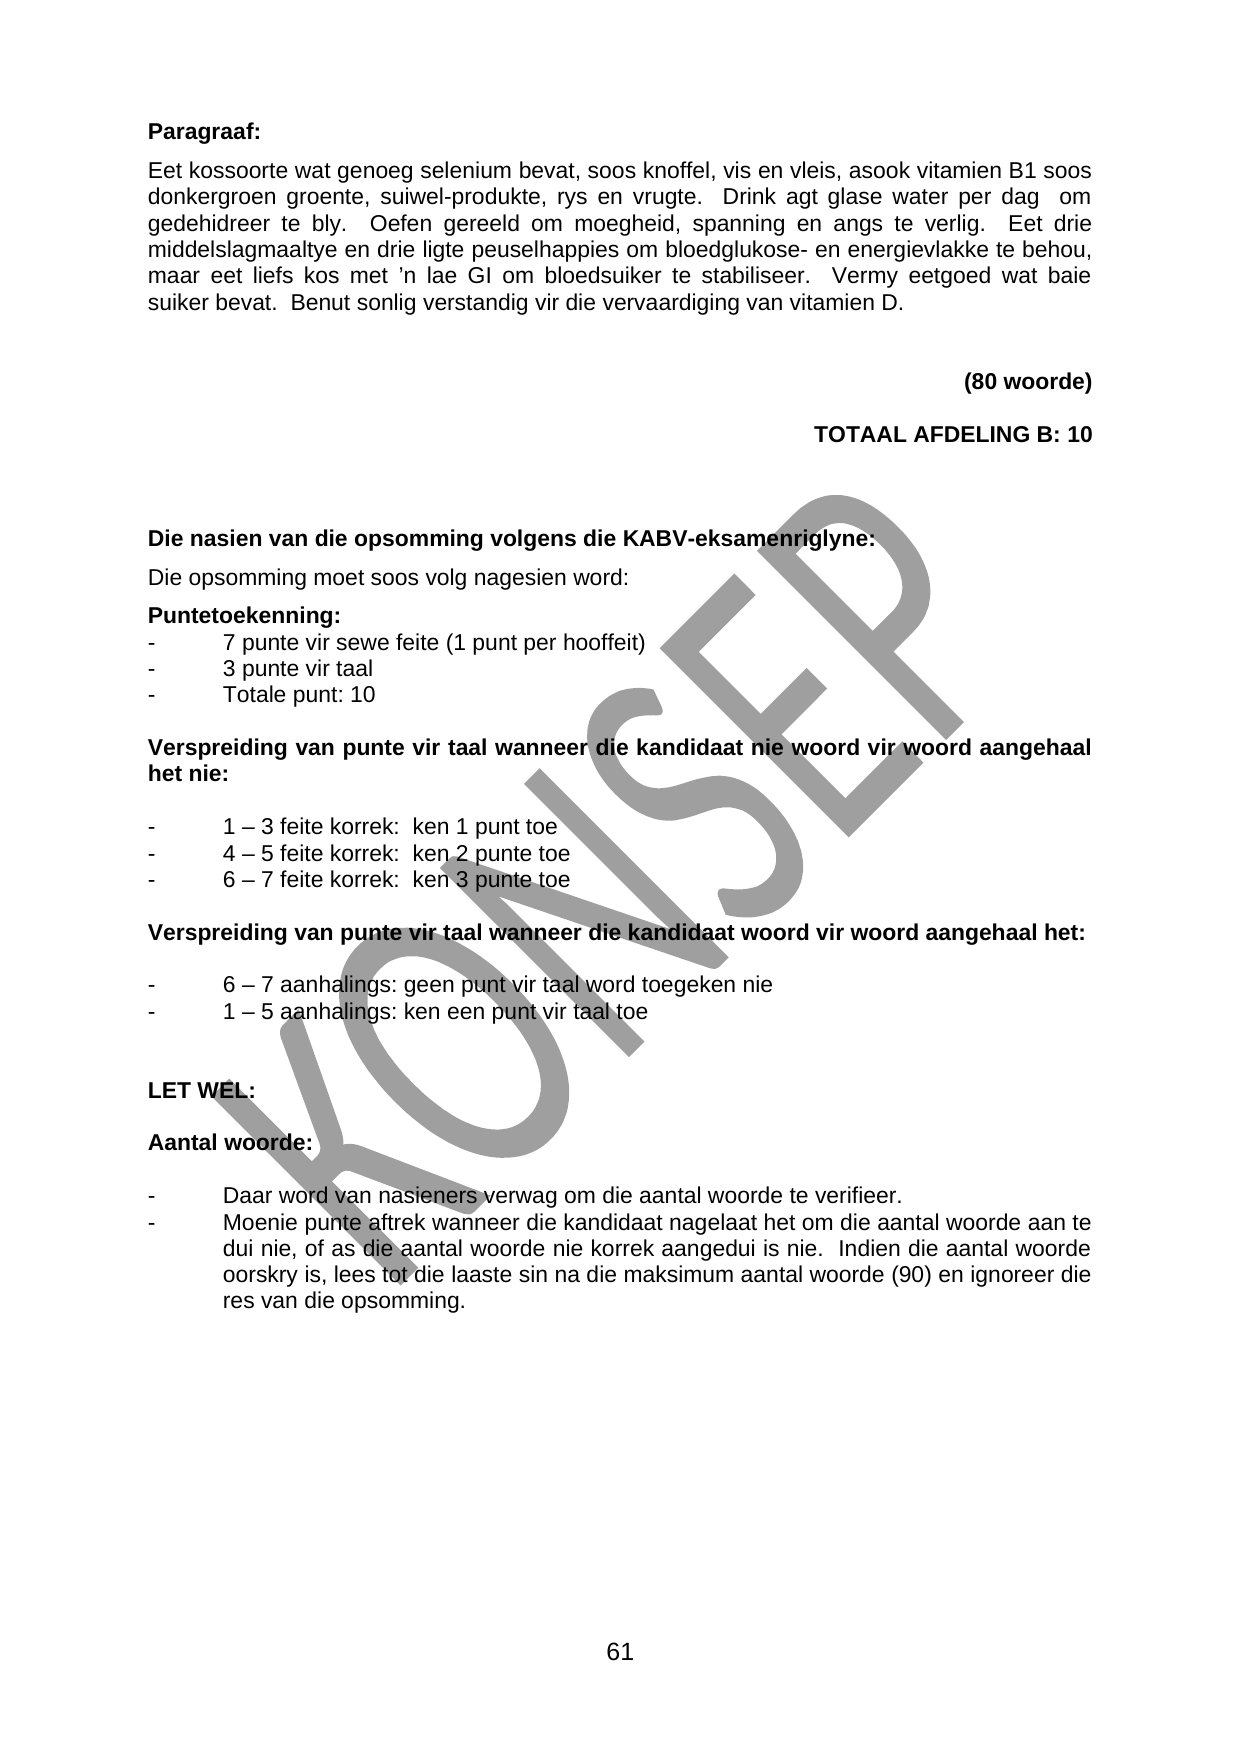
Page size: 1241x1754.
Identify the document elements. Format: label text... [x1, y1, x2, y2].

text Paragraaf: [148, 118, 1092, 144]
text Eet kossoorte wat genoeg selenium bevat, soos knoffel, vis en vleis, asook vitamien B1 soos donkergroen groente, suiwel-produkte, rys en vrugte. Drink agt glase water per dag om gedehidreer te bly. Oefen gereeld om moegheid, spanning en angs te verlig. Eet drie middelslagmaaltye en drie ligte peuselhappies om bloedglukose- en energievlakke te behou, maar eet liefs kos met ’n lae GI om bloedsuiker te stabiliseer. Vermy eetgoed wat baie suiker bevat. Benut sonlig verstandig vir die vervaardiging van vitamien D. [148, 157, 1092, 315]
text - Totale punt: 10 [148, 681, 1092, 708]
text TOTAAL AFDELING B: 10 [148, 421, 1092, 447]
text - 6 – 7 aanhalings: geen punt vir taal word toegeken nie [148, 971, 1092, 998]
text - 3 punte vir taal [148, 655, 1092, 681]
text Verspreiding van punte vir taal wanneer die kandidaat woord vir woord aangehaal het: [148, 918, 1092, 945]
text - Moenie punte aftrek wanneer die kandidaat nagelaat het om die aantal woorde aan te dui nie, of as die aantal woorde nie korrek aangedui is nie. Indien die aantal woorde oorskry is, lees tot die laaste sin na die maksimum aantal woorde (90) en ignoreer die res van die opsomming. [148, 1208, 1092, 1314]
text - 4 – 5 feite korrek: ken 2 punte toe [148, 839, 1092, 866]
text Aantal woorde: [148, 1129, 1092, 1156]
text Puntetoekenning: [148, 602, 1092, 629]
text (80 woorde) [148, 368, 1092, 394]
text - Daar word van nasieners verwag om die aantal woorde te verifieer. [148, 1182, 1092, 1208]
text Die opsomming moet soos volg nagesien word: [148, 563, 1092, 590]
text Die nasien van die opsomming volgens die KABV-eksamenriglyne: [148, 524, 1092, 551]
text Verspreiding van punte vir taal wanneer die kandidaat nie woord vir woord aangehaal het nie: [148, 734, 1092, 787]
text - 7 punte vir sewe feite (1 punt per hooffeit) [148, 629, 1092, 655]
text - 1 – 3 feite korrek: ken 1 punt toe [148, 813, 1092, 839]
text LET WEL: [148, 1077, 1092, 1103]
text - 6 – 7 feite korrek: ken 3 punte toe [148, 866, 1092, 892]
text - 1 – 5 aanhalings: ken een punt vir taal toe [148, 998, 1092, 1024]
